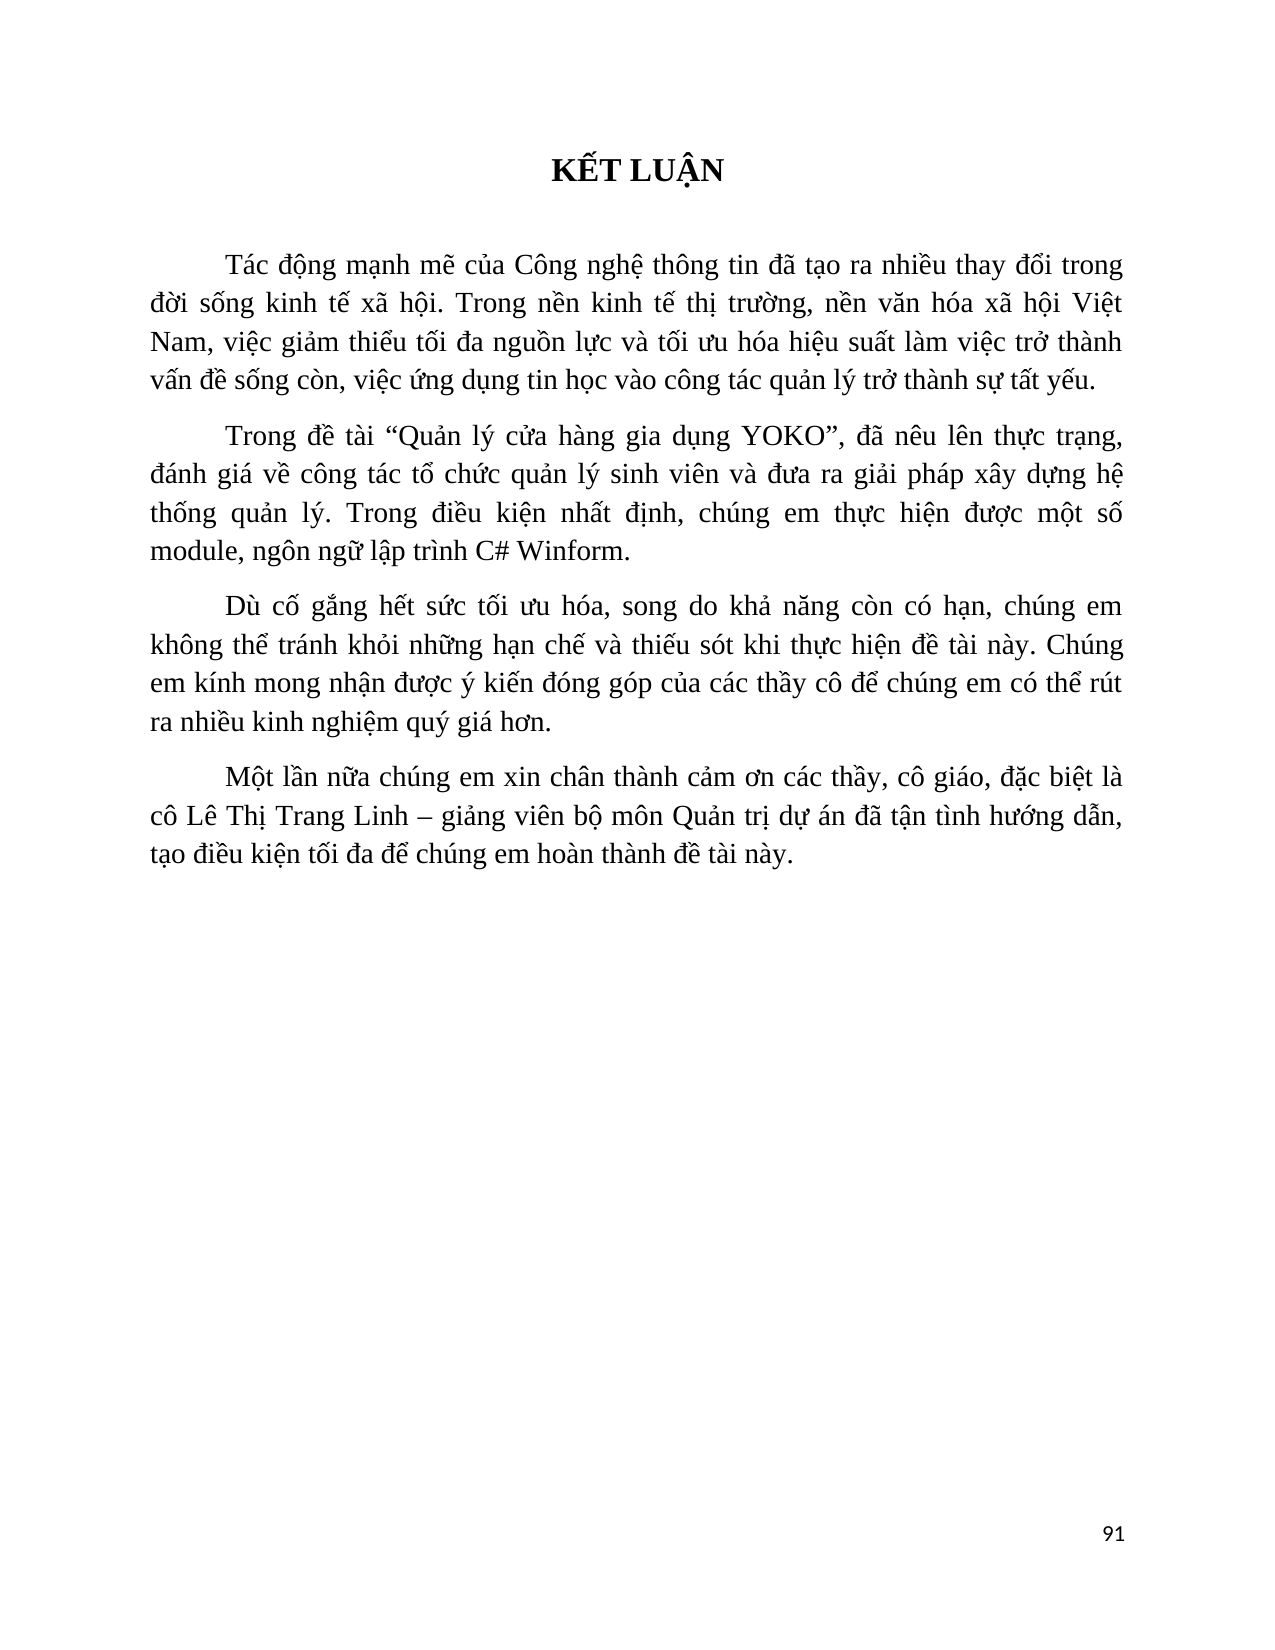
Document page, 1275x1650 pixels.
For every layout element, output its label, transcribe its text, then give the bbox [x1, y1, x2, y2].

subtitle KẾT LUẬN [150, 150, 1125, 188]
text Tác động mạnh mẽ của Công nghệ thông tin đã tạo ra nhiều thay đổi trong đời sống kinh tế xã hội. Trong nền kinh tế thị trường, nền văn hóa xã hội Việt Nam, việc giảm thiểu tối đa nguồn lực và tối ưu hóa hiệu suất làm việc trở thành vấn đề sống còn, việc ứng dụng tin học vào công tác quản lý trở thành sự tất yếu. [150, 247, 1125, 396]
text Dù cố gắng hết sức tối ưu hóa, song do khả năng còn có hạn, chúng em không thể tránh khỏi những hạn chế và thiếu sót khi thực hiện đề tài này. Chúng em kính mong nhận được ý kiến đóng góp của các thầy cô để chúng em có thể rút ra nhiều kinh nghiệm quý giá hơn. [150, 588, 1125, 738]
text Trong đề tài “Quản lý cửa hàng gia dụng YOKO”, đã nêu lên thực trạng, đánh giá về công tác tổ chức quản lý sinh viên và đưa ra giải pháp xây dựng hệ thống quản lý. Trong điều kiện nhất định, chúng em thực hiện được một số module, ngôn ngữ lập trình C# Winform. [150, 418, 1125, 567]
text Một lần nữa chúng em xin chân thành cảm ơn các thầy, cô giáo, đặc biệt là cô Lê Thị Trang Linh – giảng viên bộ môn Quản trị dự án đã tận tình hướng dẫn, tạo điều kiện tối đa để chúng em hoàn thành đề tài này. [150, 759, 1125, 870]
